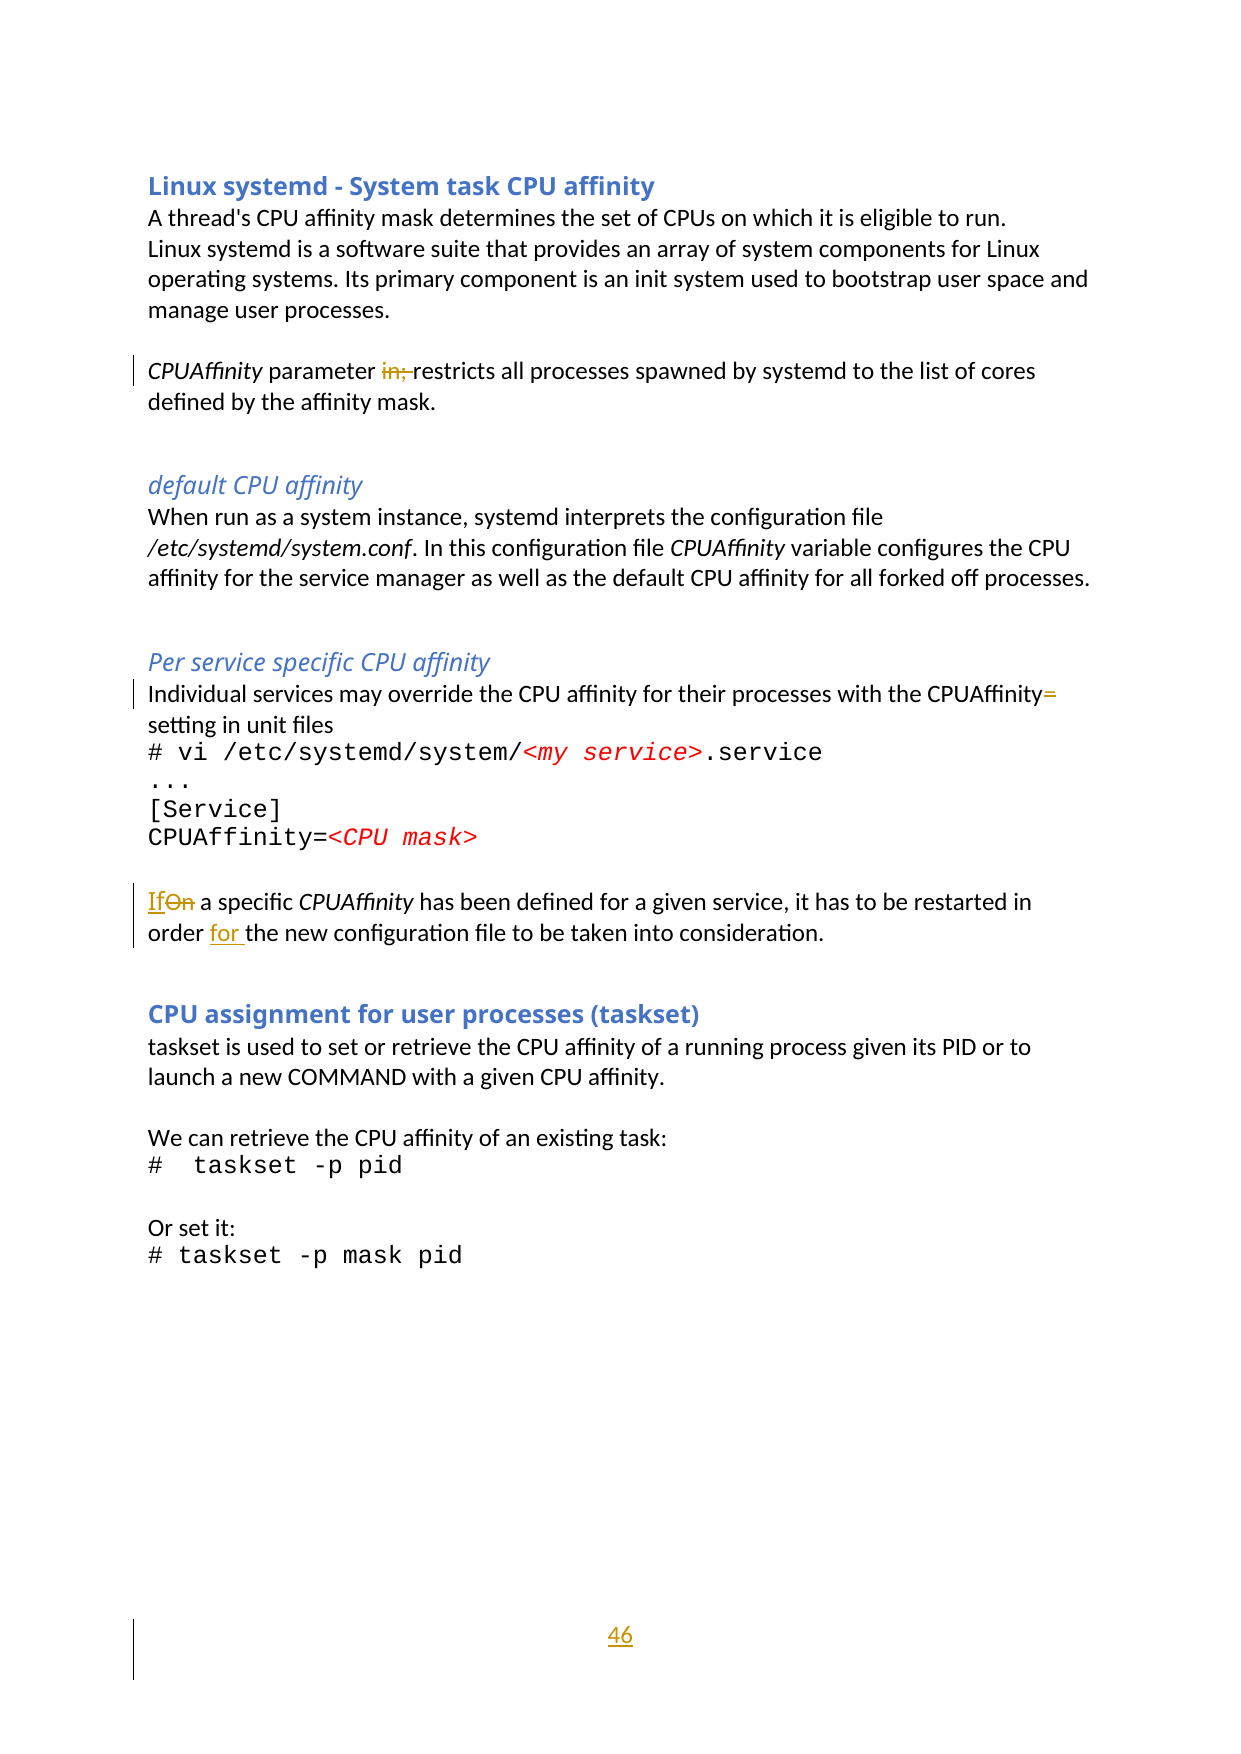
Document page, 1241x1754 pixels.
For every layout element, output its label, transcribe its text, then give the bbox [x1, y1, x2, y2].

text [Service] [148, 796, 1093, 824]
text Linux systemd is a software suite that provides an array of system components for Linux operating systems. Its primary component is an init system used to bootstrap user space and manage user processes. [148, 233, 1093, 324]
text Individual services may override the CPU affinity for their processes with the CPUAffinity setting in unit files [148, 678, 1093, 739]
text a specific CPUAffinity has been defined for a given service, it has to be restarted in order the new configuration file to be taken into consideration. [148, 883, 1093, 948]
text # taskset -p pid [148, 1153, 1093, 1181]
subtitle Per service specific CPU affinity [148, 644, 1093, 678]
subtitle Linux systemd - System task CPU affinity [148, 168, 1093, 202]
text # taskset -p mask pid [148, 1242, 1093, 1271]
subtitle default CPU affinity [148, 467, 1093, 502]
text taskset is used to set or retrieve the CPU affinity of a running process given its PID or to launch a new COMMAND with a given CPU affinity. [148, 1031, 1093, 1092]
text # vi /etc/systemd/system/<my service>.service [148, 739, 1093, 768]
subtitle CPU assignment for user processes (taskset) [148, 997, 1093, 1031]
text We can retrieve the CPU affinity of an existing task: [148, 1122, 1093, 1153]
text When run as a system instance, systemd interprets the configuration file /etc/systemd/system.conf. In this configuration file CPUAffinity variable configures the CPU affinity for the service manager as well as the default CPU affinity for all forked off processes. [148, 502, 1093, 593]
text CPUAffinity=<CPU mask> [148, 824, 1093, 853]
text CPUAffinity parameter restricts all processes spawned by systemd to the list of cores defined by the affinity mask. [148, 355, 1093, 416]
text A thread's CPU affinity mask determines the set of CPUs on which it is eligible to run. [148, 202, 1093, 233]
text Or set it: [148, 1212, 1093, 1242]
text ... [148, 768, 1093, 796]
